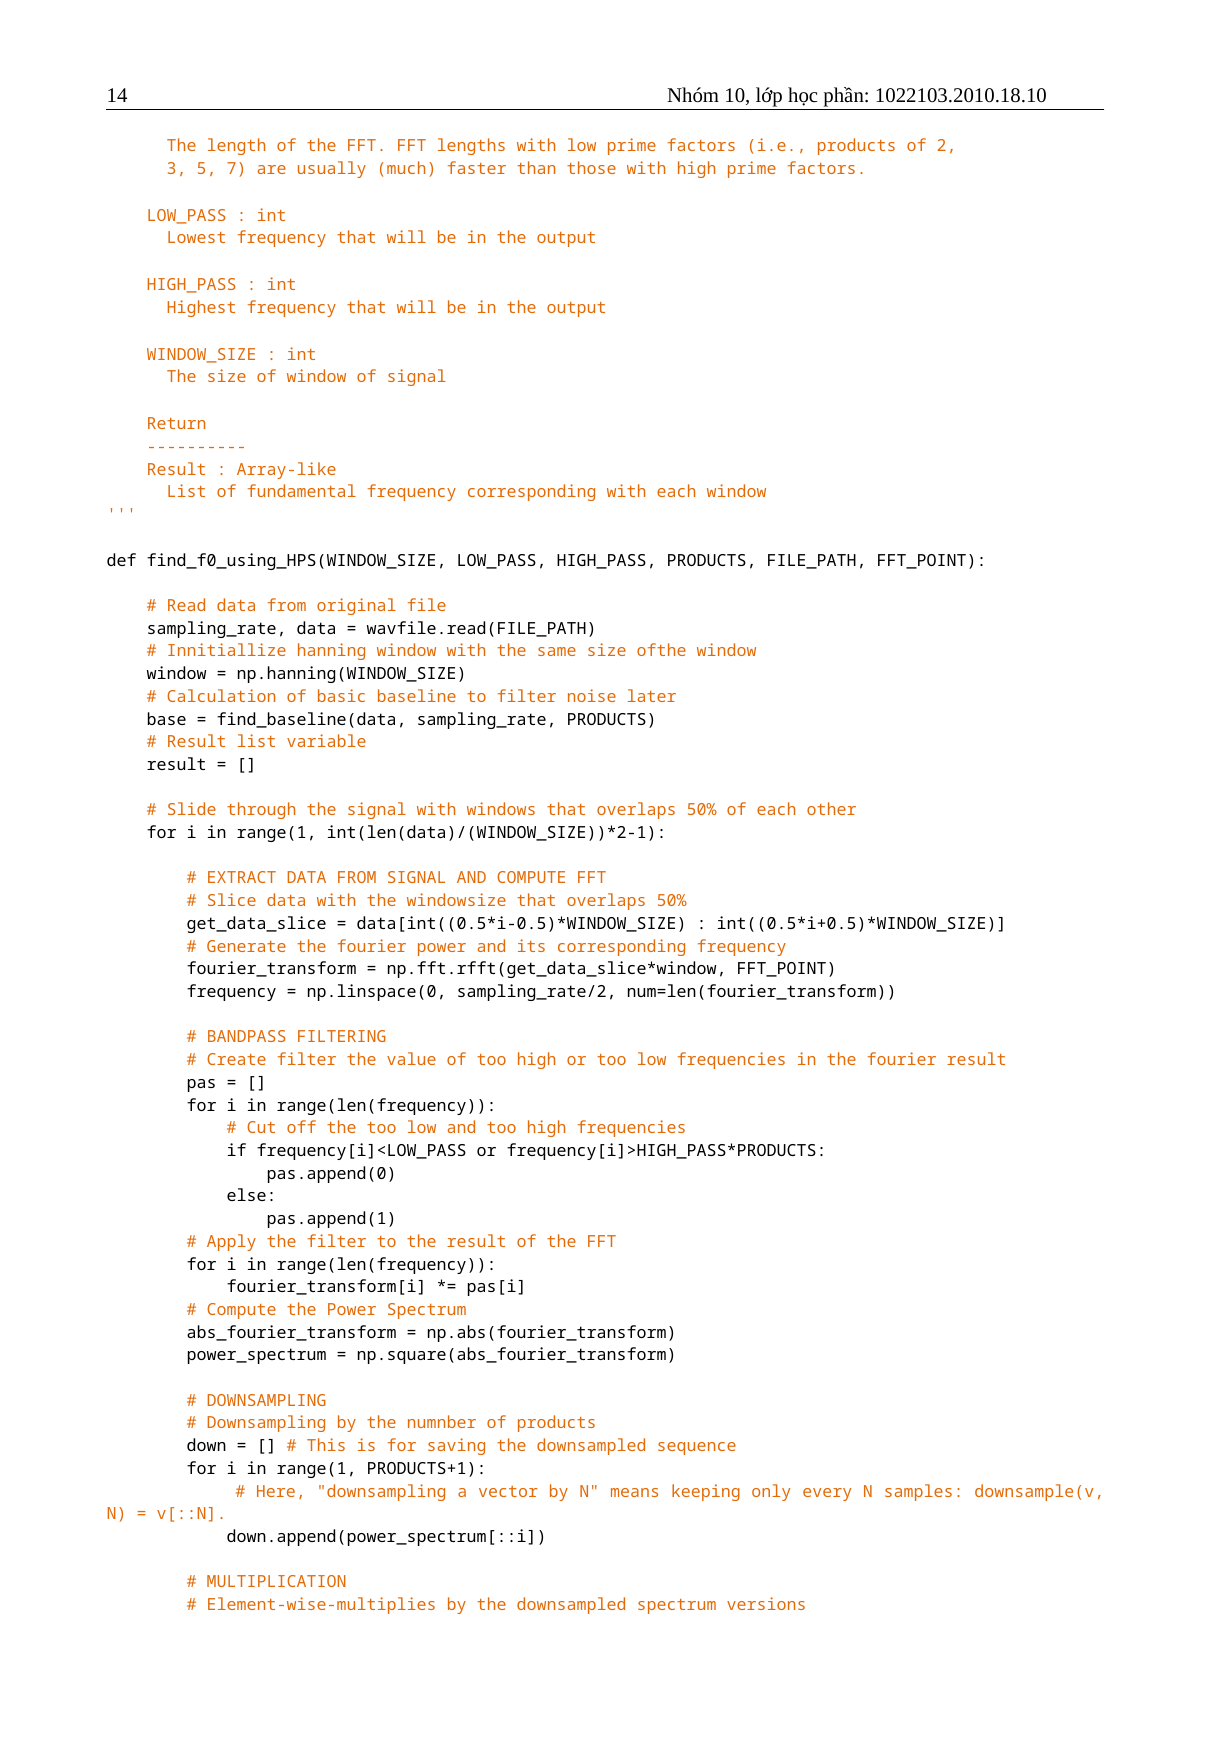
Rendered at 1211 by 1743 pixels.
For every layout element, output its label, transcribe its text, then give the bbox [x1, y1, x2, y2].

text WINDOW_SIZE : int [106, 342, 1104, 365]
text fourier_transform[i] *= pas[i] [106, 1275, 1104, 1297]
text down = [] # This is for saving the downsampled sequence [106, 1434, 1104, 1456]
text Result : Array-like [106, 457, 1104, 480]
text # Compute the Power Spectrum [106, 1297, 1104, 1320]
text The size of window of signal [106, 365, 1104, 388]
text def find_f0_using_HPS(WINDOW_SIZE, LOW_PASS, HIGH_PASS, PRODUCTS, FILE_PATH, FFT_POINT): [106, 548, 1104, 571]
text # Innitiallize hanning window with the same size ofthe window [106, 639, 1104, 662]
text # MULTIPLICATION [106, 1570, 1104, 1593]
text # BANDPASS FILTERING [106, 1025, 1104, 1048]
text # Apply the filter to the result of the FFT [106, 1229, 1104, 1252]
text List of fundamental frequency corresponding with each window [106, 480, 1104, 503]
text The length of the FFT. FFT lengths with low prime factors (i.e., products of 2, [106, 134, 1104, 157]
text # EXTRACT DATA FROM SIGNAL AND COMPUTE FFT [106, 866, 1104, 889]
text # DOWNSAMPLING [106, 1388, 1104, 1411]
text pas.append(0) [106, 1161, 1104, 1184]
text # Result list variable [106, 730, 1104, 752]
text # Element-wise-multiplies by the downsampled spectrum versions [106, 1593, 1104, 1615]
text HIGH_PASS : int [106, 273, 1104, 296]
text # Generate the fourier power and its corresponding frequency [106, 934, 1104, 957]
text for i in range(1, PRODUCTS+1): [106, 1456, 1104, 1479]
text LOW_PASS : int [106, 203, 1104, 226]
text 3, 5, 7) are usually (much) faster than those with high prime factors. [106, 157, 1104, 179]
text down.append(power_spectrum[::i]) [106, 1524, 1104, 1547]
text for i in range(len(frequency)): [106, 1093, 1104, 1116]
text # Create filter the value of too high or too low frequencies in the fourier result [106, 1048, 1104, 1070]
text if frequency[i]<LOW_PASS or frequency[i]>HIGH_PASS*PRODUCTS: [106, 1138, 1104, 1161]
text for i in range(len(frequency)): [106, 1252, 1104, 1275]
text Return [106, 412, 1104, 434]
text window = np.hanning(WINDOW_SIZE) [106, 662, 1104, 684]
text # Downsampling by the numnber of products [106, 1411, 1104, 1434]
text sampling_rate, data = wavfile.read(FILE_PATH) [106, 616, 1104, 639]
text # Cut off the too low and too high frequencies [106, 1116, 1104, 1138]
text pas = [] [106, 1070, 1104, 1093]
text power_spectrum = np.square(abs_fourier_transform) [106, 1343, 1104, 1366]
text ---------- [106, 434, 1104, 457]
text # Slice data with the windowsize that overlaps 50% [106, 889, 1104, 911]
text else: [106, 1184, 1104, 1207]
text pas.append(1) [106, 1207, 1104, 1229]
text # Slide through the signal with windows that overlaps 50% of each other [106, 798, 1104, 821]
text # Calculation of basic baseline to filter noise later [106, 684, 1104, 707]
text # Read data from original file [106, 593, 1104, 616]
text base = find_baseline(data, sampling_rate, PRODUCTS) [106, 707, 1104, 730]
text frequency = np.linspace(0, sampling_rate/2, num=len(fourier_transform)) [106, 979, 1104, 1002]
text ''' [106, 503, 1104, 525]
text # Here, "downsampling a vector by N" means keeping only every N samples: downsample(v, N) = v[::N]. [106, 1479, 1104, 1524]
text get_data_slice = data[int((0.5*i-0.5)*WINDOW_SIZE) : int((0.5*i+0.5)*WINDOW_SIZE)] [106, 911, 1104, 934]
text Lowest frequency that will be in the output [106, 226, 1104, 249]
text abs_fourier_transform = np.abs(fourier_transform) [106, 1320, 1104, 1343]
text fourier_transform = np.fft.rfft(get_data_slice*window, FFT_POINT) [106, 957, 1104, 979]
text for i in range(1, int(len(data)/(WINDOW_SIZE))*2-1): [106, 821, 1104, 843]
text result = [] [106, 752, 1104, 775]
text Highest frequency that will be in the output [106, 296, 1104, 318]
